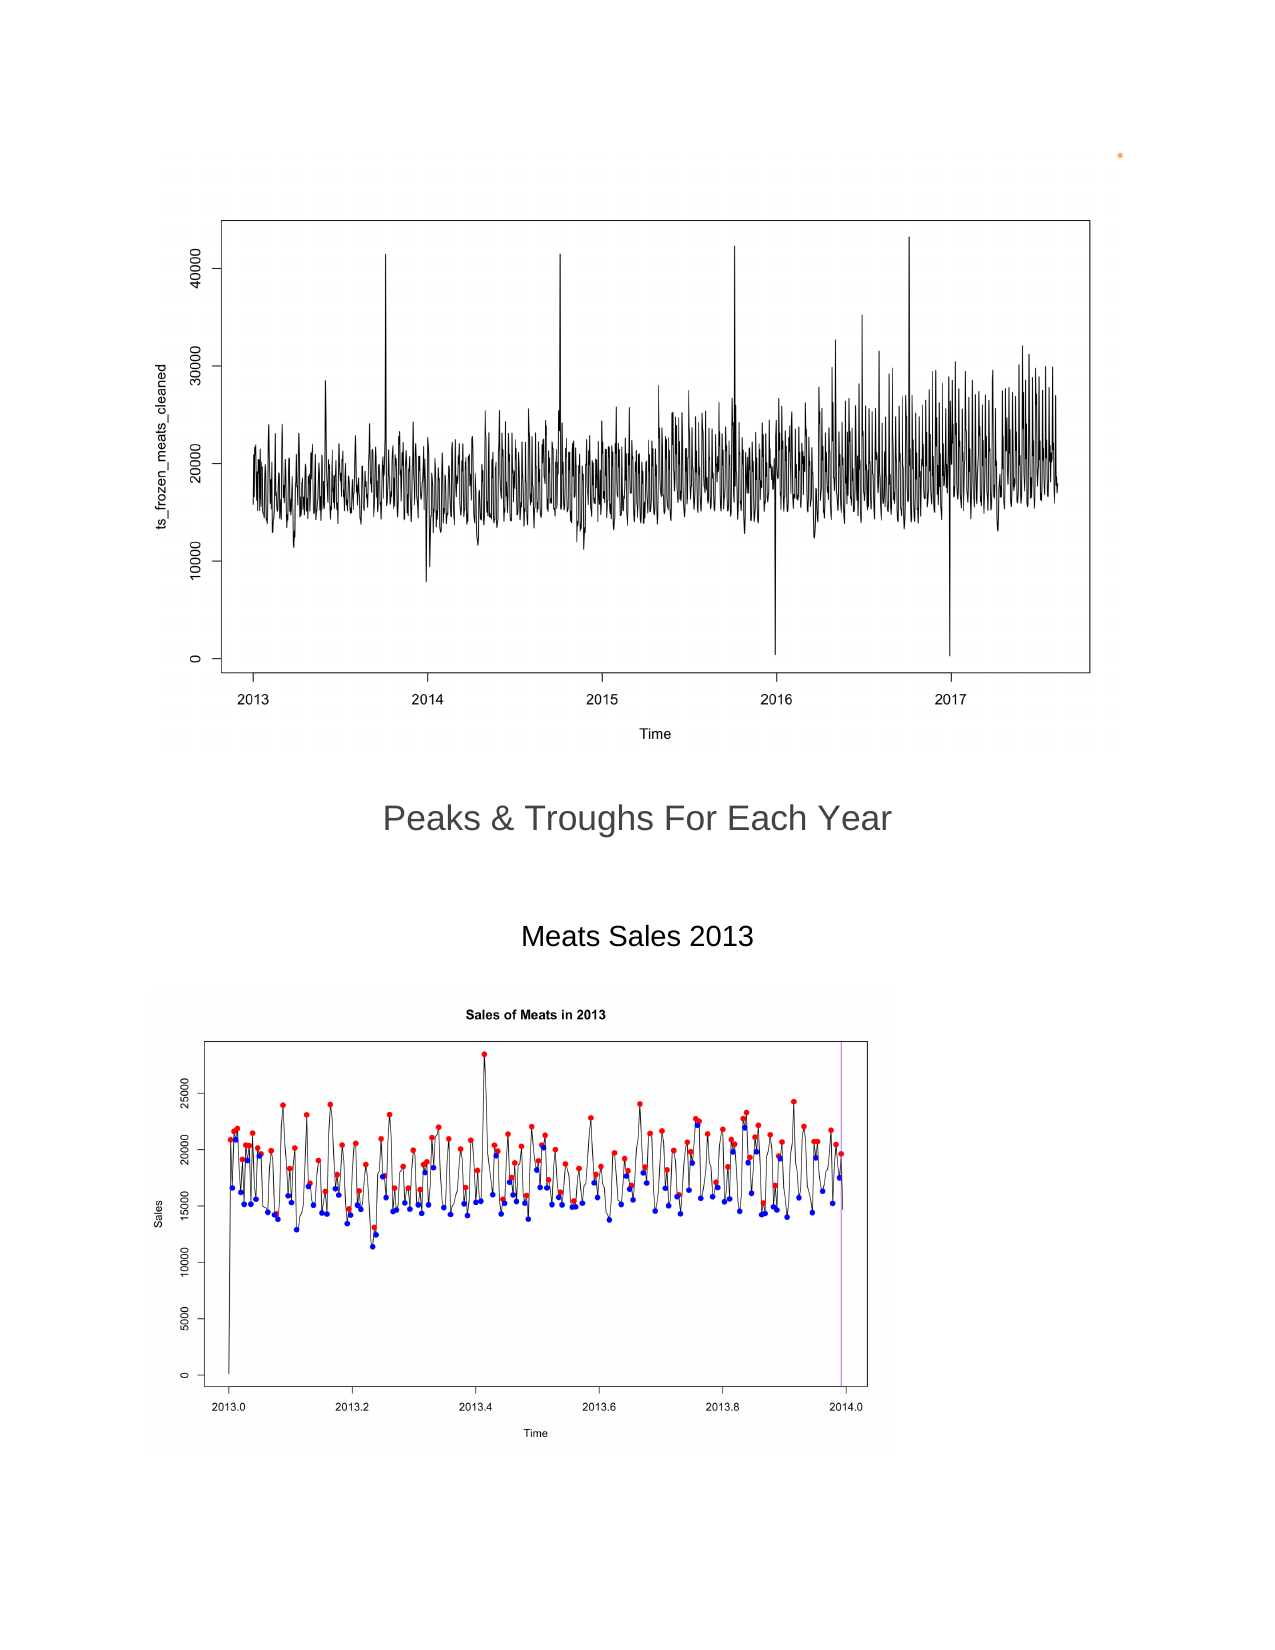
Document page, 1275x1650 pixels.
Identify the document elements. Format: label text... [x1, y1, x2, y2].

text Meats Sales 2013 [150, 919, 1125, 952]
picture [150, 150, 1125, 761]
subtitle Peaks & Troughs For Each Year [150, 798, 1125, 838]
picture [150, 987, 895, 1454]
